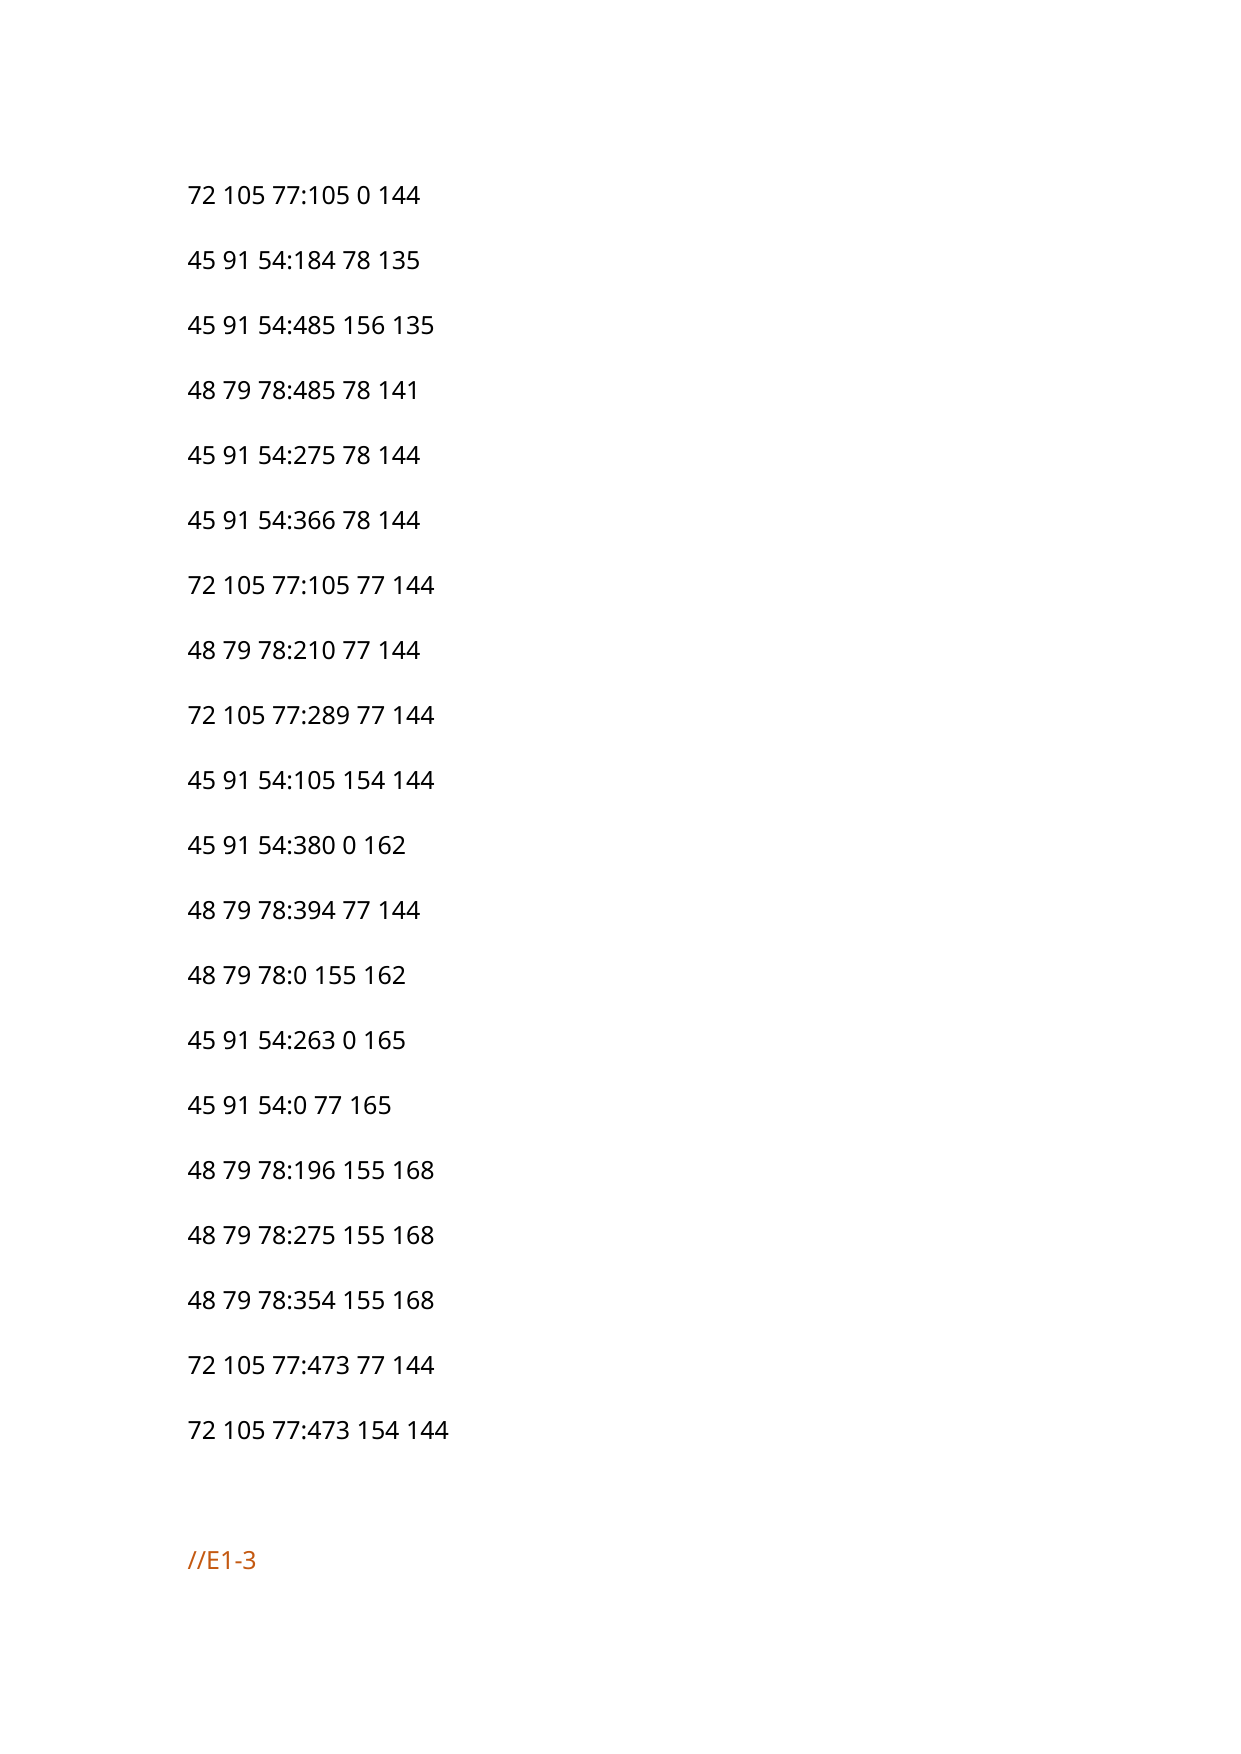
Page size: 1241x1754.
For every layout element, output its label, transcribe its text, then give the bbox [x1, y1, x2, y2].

text 45 91 54:275 78 144 [187, 422, 1053, 487]
text 48 79 78:210 77 144 [187, 617, 1053, 682]
text 48 79 78:394 77 144 [187, 877, 1053, 942]
text 72 105 77:105 0 144 [187, 162, 1053, 227]
text 45 91 54:184 78 135 [187, 227, 1053, 292]
text 45 91 54:0 77 165 [187, 1072, 1053, 1137]
text 45 91 54:485 156 135 [187, 292, 1053, 357]
text //E1-3 [187, 1527, 1053, 1592]
text 45 91 54:366 78 144 [187, 487, 1053, 552]
text 72 105 77:105 77 144 [187, 552, 1053, 617]
text 45 91 54:380 0 162 [187, 812, 1053, 877]
text 48 79 78:354 155 168 [187, 1267, 1053, 1332]
text 48 79 78:485 78 141 [187, 357, 1053, 422]
text 48 79 78:0 155 162 [187, 942, 1053, 1007]
text 48 79 78:275 155 168 [187, 1202, 1053, 1267]
text 45 91 54:263 0 165 [187, 1007, 1053, 1072]
text 72 105 77:473 154 144 [187, 1397, 1053, 1462]
text 48 79 78:196 155 168 [187, 1137, 1053, 1202]
text 72 105 77:289 77 144 [187, 682, 1053, 747]
text 45 91 54:105 154 144 [187, 747, 1053, 812]
text 72 105 77:473 77 144 [187, 1332, 1053, 1397]
